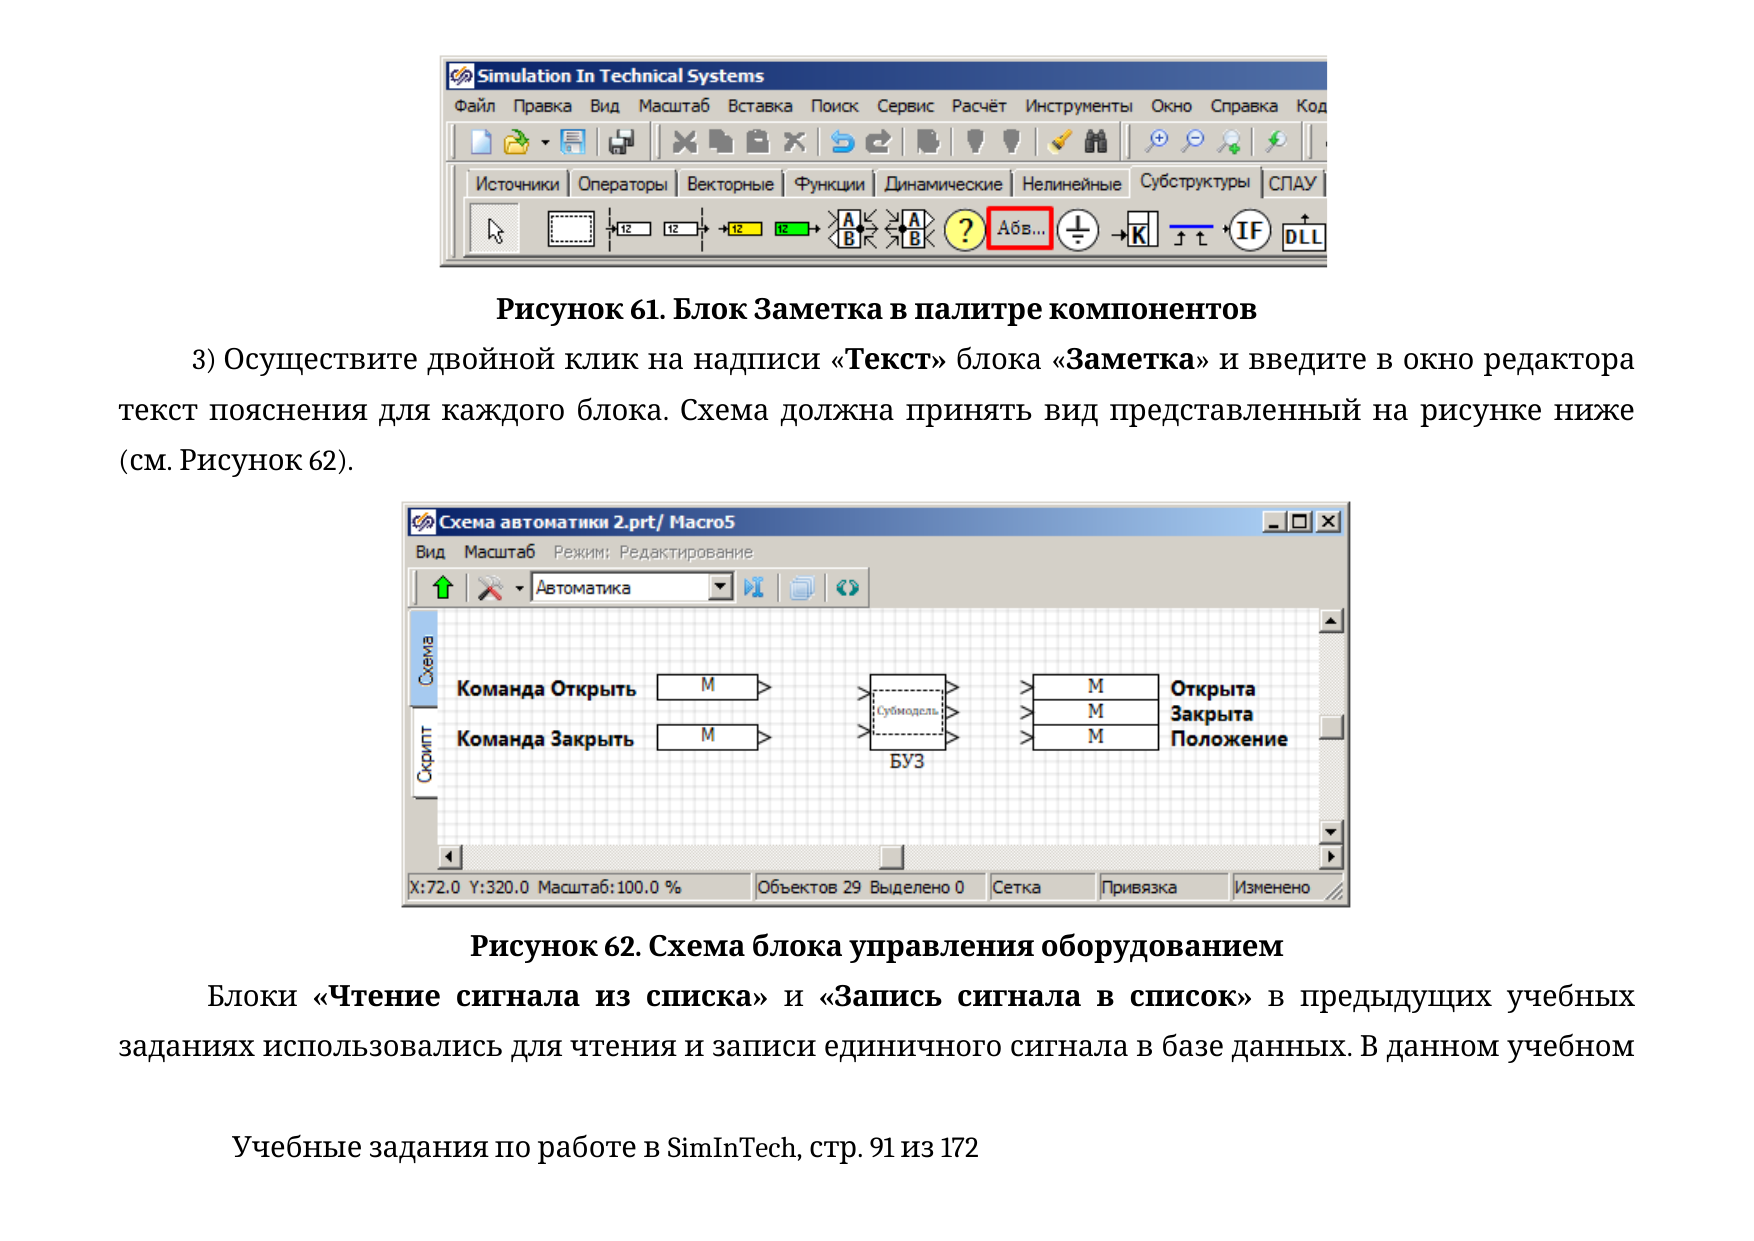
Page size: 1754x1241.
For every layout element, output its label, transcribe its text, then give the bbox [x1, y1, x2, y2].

picture [394, 494, 1359, 914]
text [118, 980, 1636, 1064]
picture [427, 51, 1328, 277]
